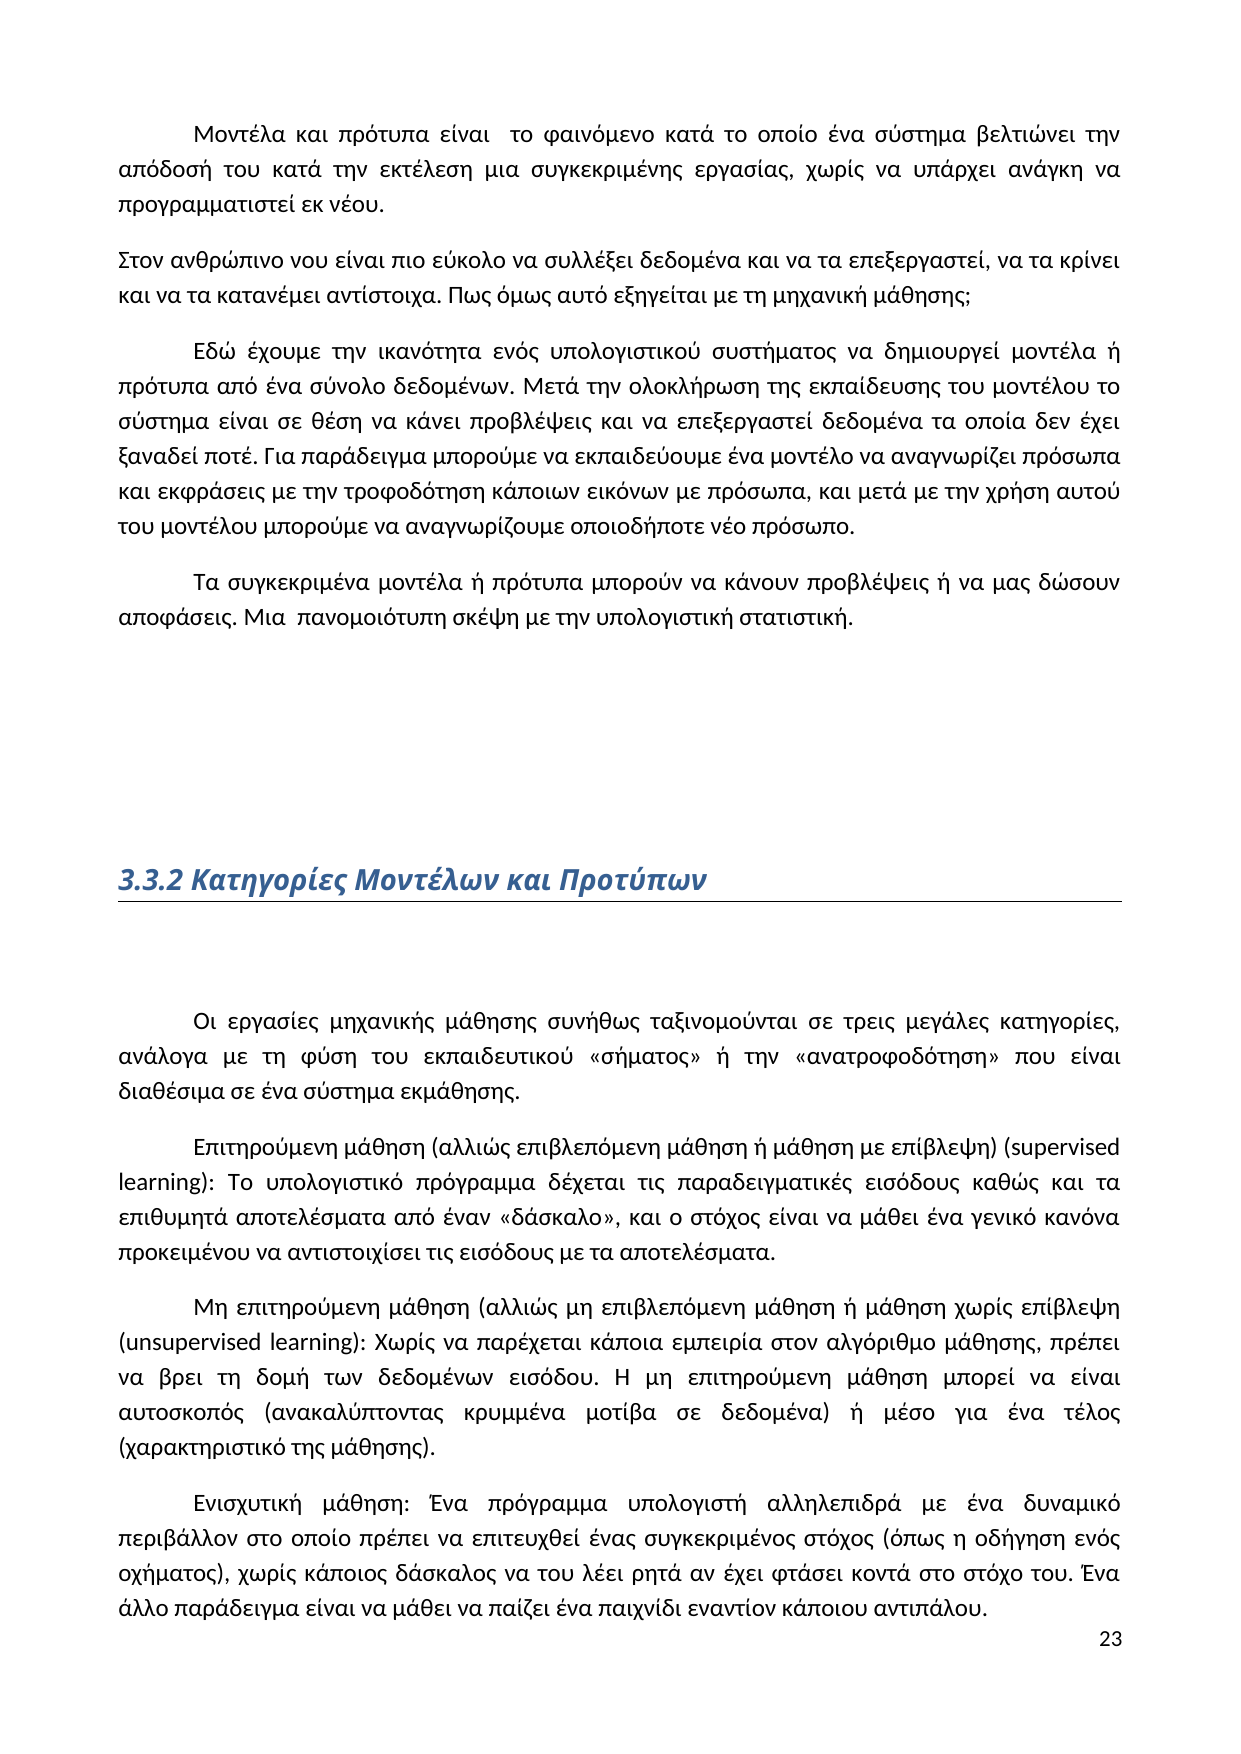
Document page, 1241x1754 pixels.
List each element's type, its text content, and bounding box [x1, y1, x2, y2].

text Τα συγκεκριμένα μοντέλα ή πρότυπα μπορούν να κάνουν προβλέψεις ή να μας δώσουν αποφάσεις. Μια πανομοιότυπη σκέψη με την υπολογιστική στατιστική. [118, 566, 1122, 631]
text Μοντέλα και πρότυπα είναι το φαινόμενο κατά το οποίο ένα σύστημα βελτιώνει την απόδοσή του κατά την εκτέλεση μια συγκεκριμένης εργασίας, χωρίς να υπάρχει ανάγκη να προγραμματιστεί εκ νέου. [118, 118, 1122, 219]
text 3.3.2 Κατηγορίες Μοντέλων και Προτύπων [118, 859, 1122, 901]
text Οι εργασίες μηχανικής μάθησης συνήθως ταξινομούνται σε τρεις μεγάλες κατηγορίες, ανάλογα με τη φύση του εκπαιδευτικού «σήματος» ή την «ανατροφοδότηση» που είναι διαθέσιμα σε ένα σύστημα εκμάθησης. [118, 1005, 1122, 1105]
text Στον ανθρώπινο νου είναι πιο εύκολο να συλλέξει δεδομένα και να τα επεξεργαστεί, να τα κρίνει και να τα κατανέμει αντίστοιχα. Πως όμως αυτό εξηγείται με τη μηχανική μάθησης; [118, 244, 1122, 309]
text Εδώ έχουμε την ικανότητα ενός υπολογιστικού συστήματος να δημιουργεί μοντέλα ή πρότυπα από ένα σύνολο δεδομένων. Μετά την ολοκλήρωση της εκπαίδευσης του μοντέλου το σύστημα είναι σε θέση να κάνει προβλέψεις και να επεξεργαστεί δεδομένα τα οποία δεν έχει ξαναδεί ποτέ. Για παράδειγμα μπορούμε να εκπαιδεύουμε ένα μοντέλο να αναγνωρίζει πρόσωπα και εκφράσεις με την τροφοδότηση κάποιων εικόνων με πρόσωπα, και μετά με την χρήση αυτού του μοντέλου μπορούμε να αναγνωρίζουμε οποιοδήποτε νέο πρόσωπο. [118, 335, 1122, 540]
text Μη επιτηρούμενη μάθηση (αλλιώς μη επιβλεπόμενη μάθηση ή μάθηση χωρίς επίβλεψη (unsupervised learning): Χωρίς να παρέχεται κάποια εμπειρία στον αλγόριθμο μάθησης, πρέπει να βρει τη δομή των δεδομένων εισόδου. Η μη επιτηρούμενη μάθηση μπορεί να είναι αυτοσκοπός (ανακαλύπτοντας κρυμμένα μοτίβα σε δεδομένα) ή μέσο για ένα τέλος (χαρακτηριστικό της μάθησης). [118, 1291, 1122, 1462]
text Ενισχυτική μάθηση: Ένα πρόγραμμα υπολογιστή αλληλεπιδρά με ένα δυναμικό περιβάλλον στο οποίο πρέπει να επιτευχθεί ένας συγκεκριμένος στόχος (όπως η οδήγηση ενός οχήματος), χωρίς κάποιος δάσκαλος να του λέει ρητά αν έχει φτάσει κοντά στο στόχο του. Ένα άλλο παράδειγμα είναι να μάθει να παίζει ένα παιχνίδι εναντίον κάποιου αντιπάλου. [118, 1487, 1122, 1623]
text Επιτηρούμενη μάθηση (αλλιώς επιβλεπόμενη μάθηση ή μάθηση με επίβλεψη) (supervised learning): Το υπολογιστικό πρόγραμμα δέχεται τις παραδειγματικές εισόδους καθώς και τα επιθυμητά αποτελέσματα από έναν «δάσκαλο», και ο στόχος είναι να μάθει ένα γενικό κανόνα προκειμένου να αντιστοιχίσει τις εισόδους με τα αποτελέσματα. [118, 1131, 1122, 1266]
